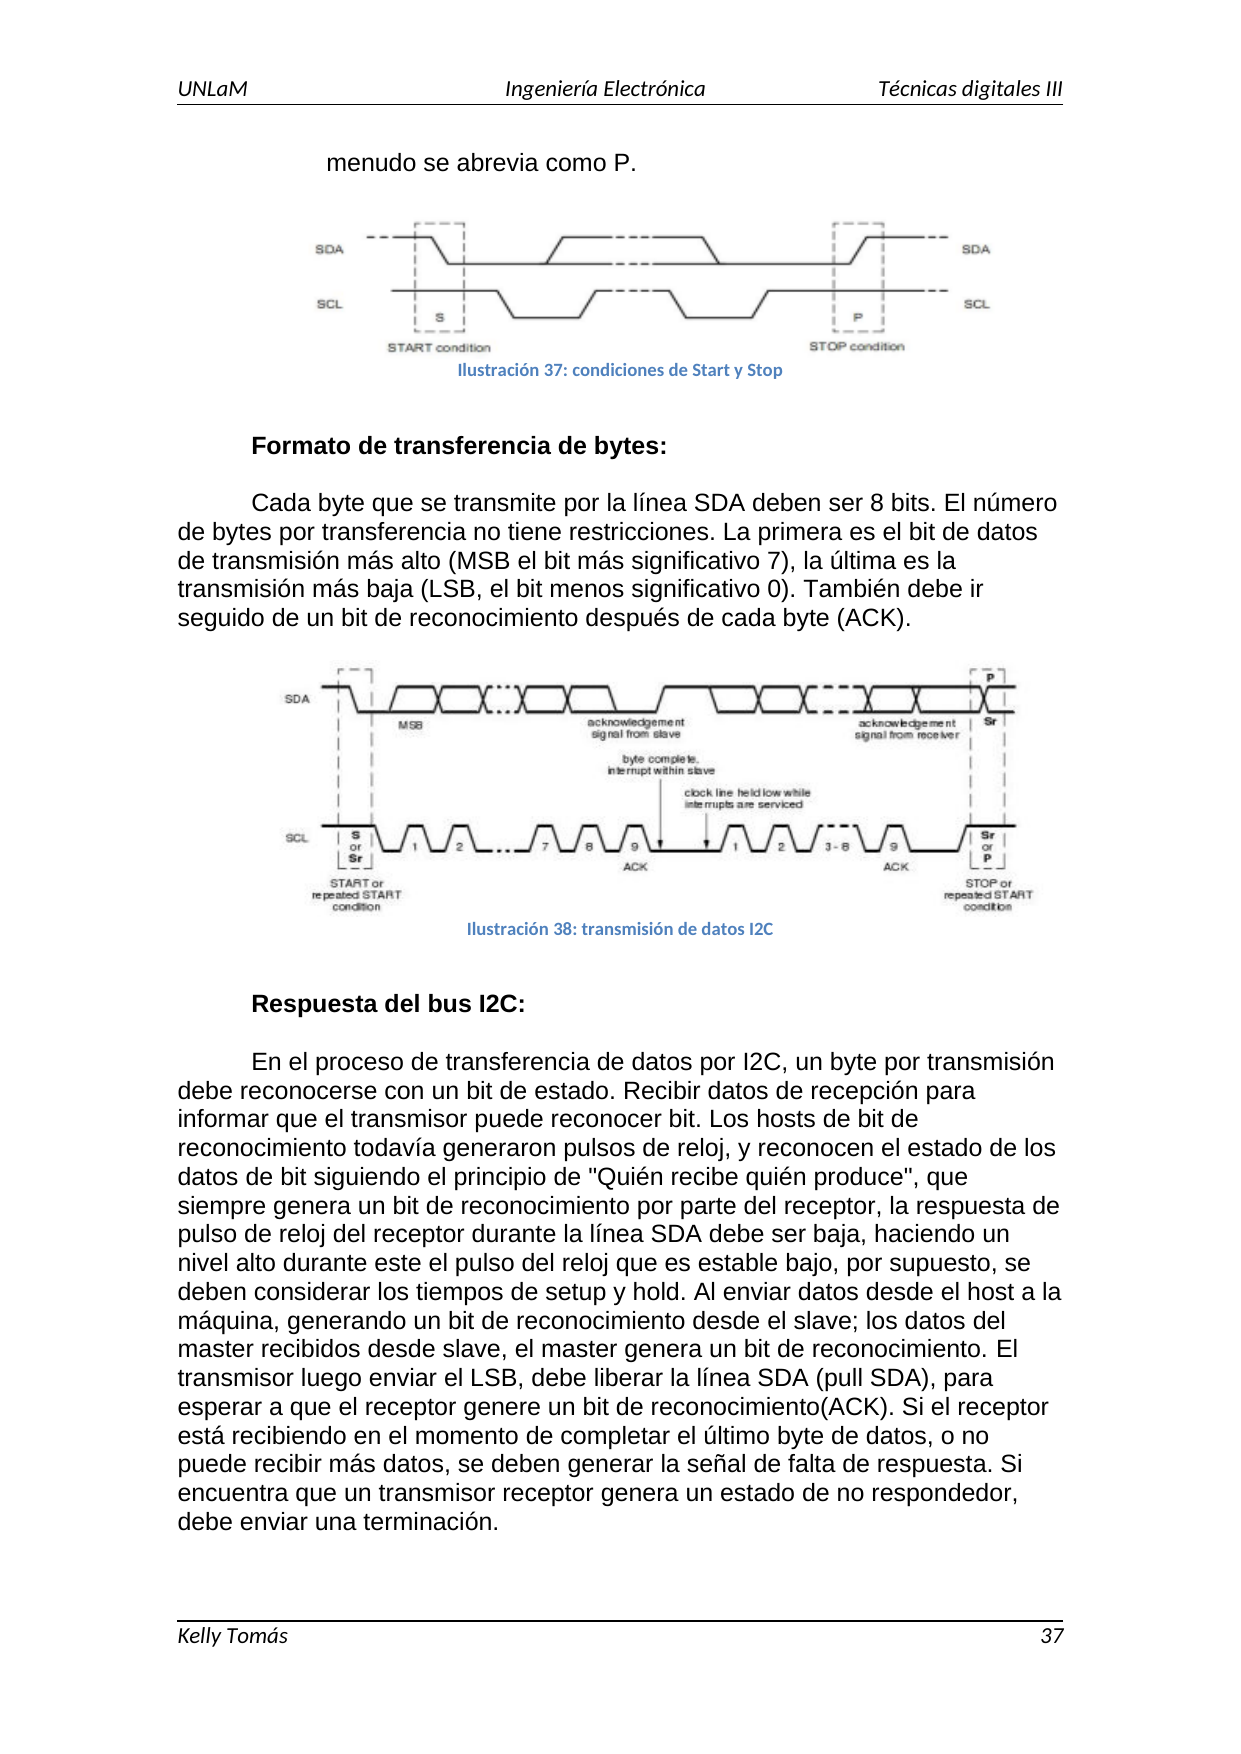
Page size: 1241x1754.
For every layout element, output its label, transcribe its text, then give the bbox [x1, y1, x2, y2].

picture [300, 205, 1014, 359]
text Formato de transferencia de bytes: [177, 431, 1063, 459]
text Respuesta del bus I2C: [177, 989, 1063, 1018]
text En el proceso de transferencia de datos por I2C, un byte por transmisión debe reconocerse con un bit de estado. Recibir datos de recepción para informar que el transmisor puede reconocer bit. Los hosts de bit de reconocimiento todavía generaron pulsos de reloj, y reconocen el estado de los datos de bit siguiendo el principio de "Quién recibe quién produce", que siempre genera un bit de reconocimiento por parte del receptor, la respuesta de pulso de reloj del receptor durante la línea SDA debe ser baja, haciendo un nivel alto durante este el pulso del reloj que es estable bajo, por supuesto, se deben considerar los tiempos de setup y hold. Al enviar datos desde el host a la máquina, generando un bit de reconocimiento desde el slave; los datos del master recibidos desde slave, el master genera un bit de reconocimiento. El transmisor luego enviar el LSB, debe liberar la línea SDA (pull SDA), para esperar a que el receptor genere un bit de reconocimiento(ACK). Si el receptor está recibiendo en el momento de completar el último byte de datos, o no puede recibir más datos, se deben generar la señal de falta de respuesta. Si encuentra que un transmisor receptor genera un estado de no respondedor, debe enviar una terminación. [177, 1047, 1063, 1536]
picture [255, 660, 1059, 917]
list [288, 148, 1063, 205]
text Cada byte que se transmite por la línea SDA deben ser 8 bits. El número de bytes por transferencia no tiene restricciones. La primera es el bit de datos de transmisión más alto (MSB el bit más significativo 7), la última es la transmisión más baja (LSB, el bit menos significativo 0). También debe ir seguido de un bit de reconocimiento después de cada byte (ACK). [177, 488, 1063, 632]
